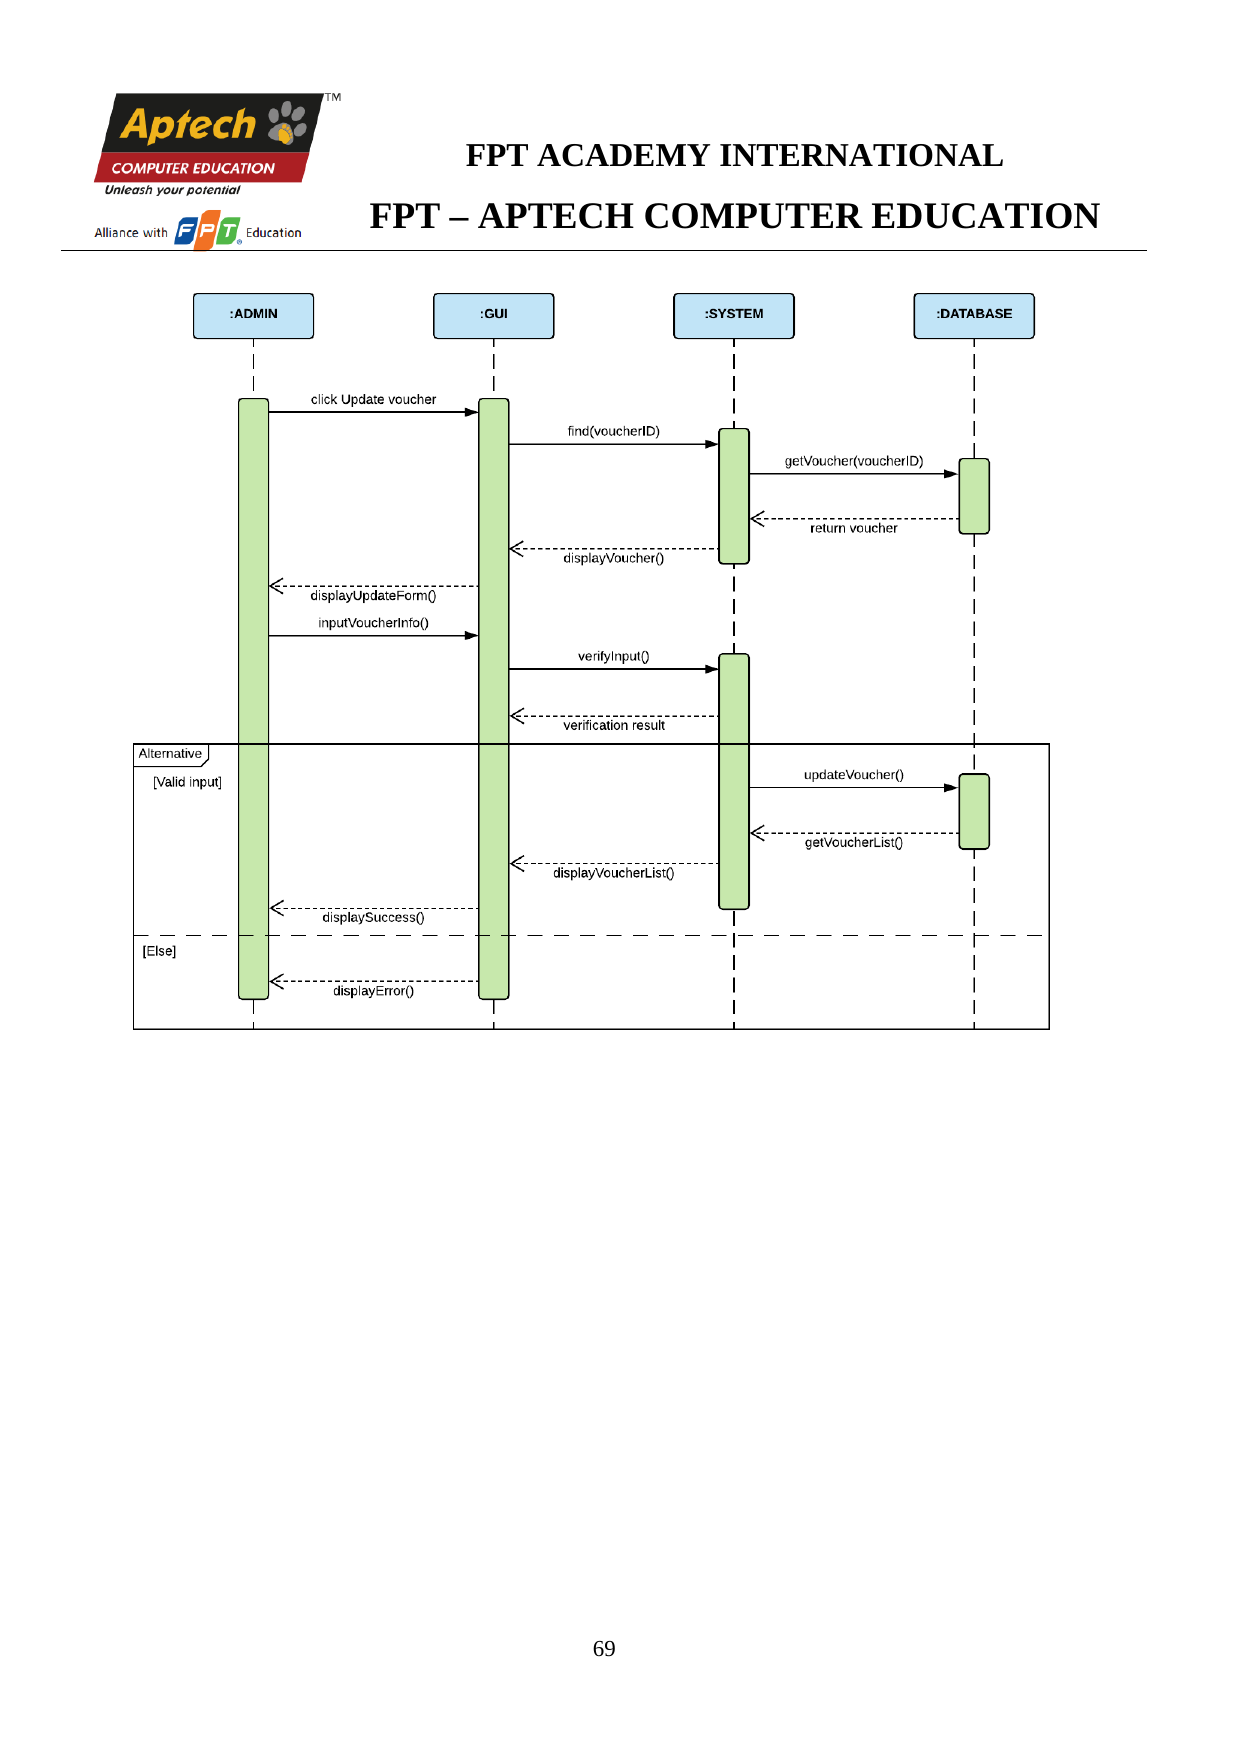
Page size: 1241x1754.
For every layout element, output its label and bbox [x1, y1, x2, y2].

picture [90, 251, 344, 256]
picture [103, 263, 1079, 1059]
picture [90, 86, 344, 250]
